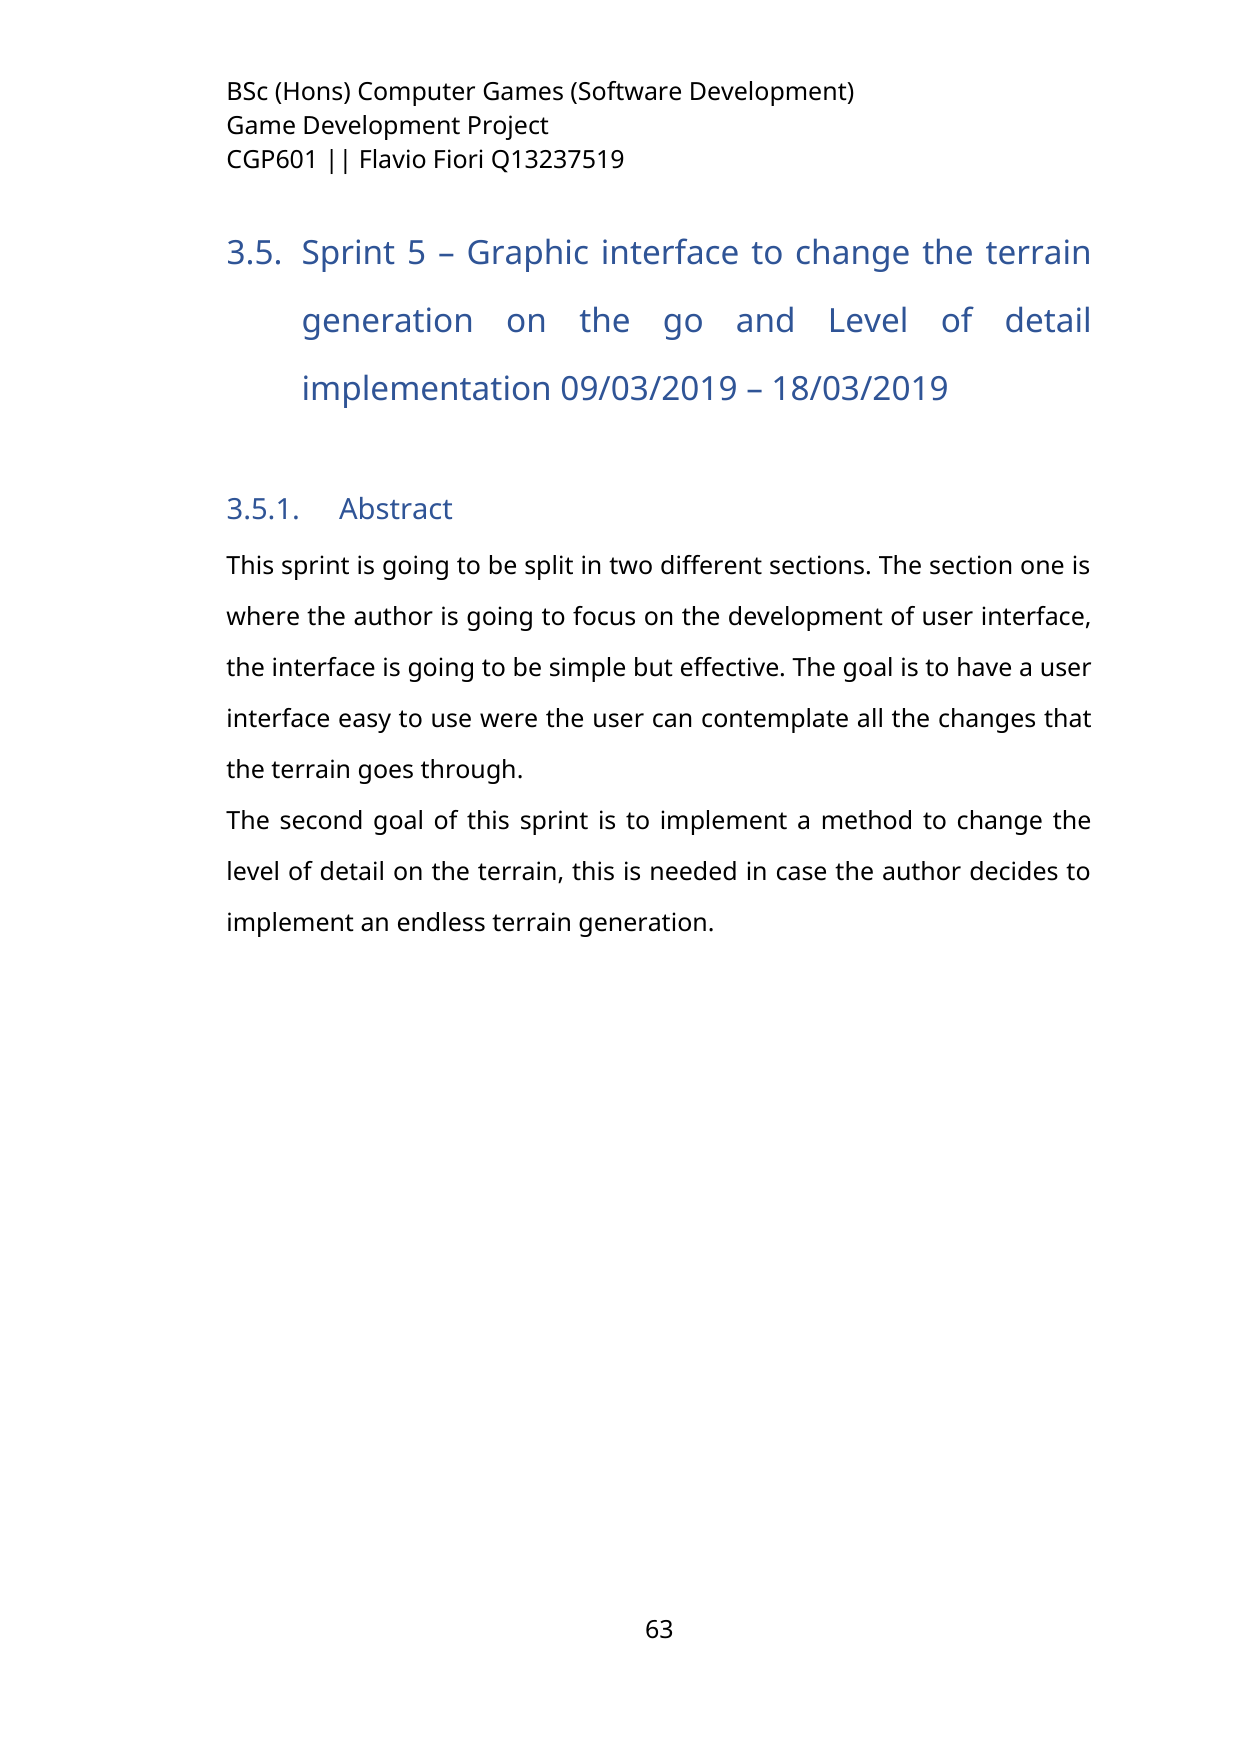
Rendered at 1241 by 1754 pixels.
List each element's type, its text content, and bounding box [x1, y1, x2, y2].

subtitle Sprint 5 – Graphic interface to change the terrain generation on the go and Level of detail implementation 09/03/2019 – 18/03/2019 [226, 229, 1092, 410]
subtitle Abstract [226, 488, 1092, 528]
text This sprint is going to be split in two different sections. The section one is where the author is going to focus on the development of user interface, the interface is going to be simple but effective. The goal is to have a user interface easy to use were the user can contemplate all the changes that the terrain goes through. [226, 548, 1092, 786]
text The second goal of this sprint is to implement a method to change the level of detail on the terrain, this is needed in case the author decides to implement an endless terrain generation. [226, 803, 1092, 939]
